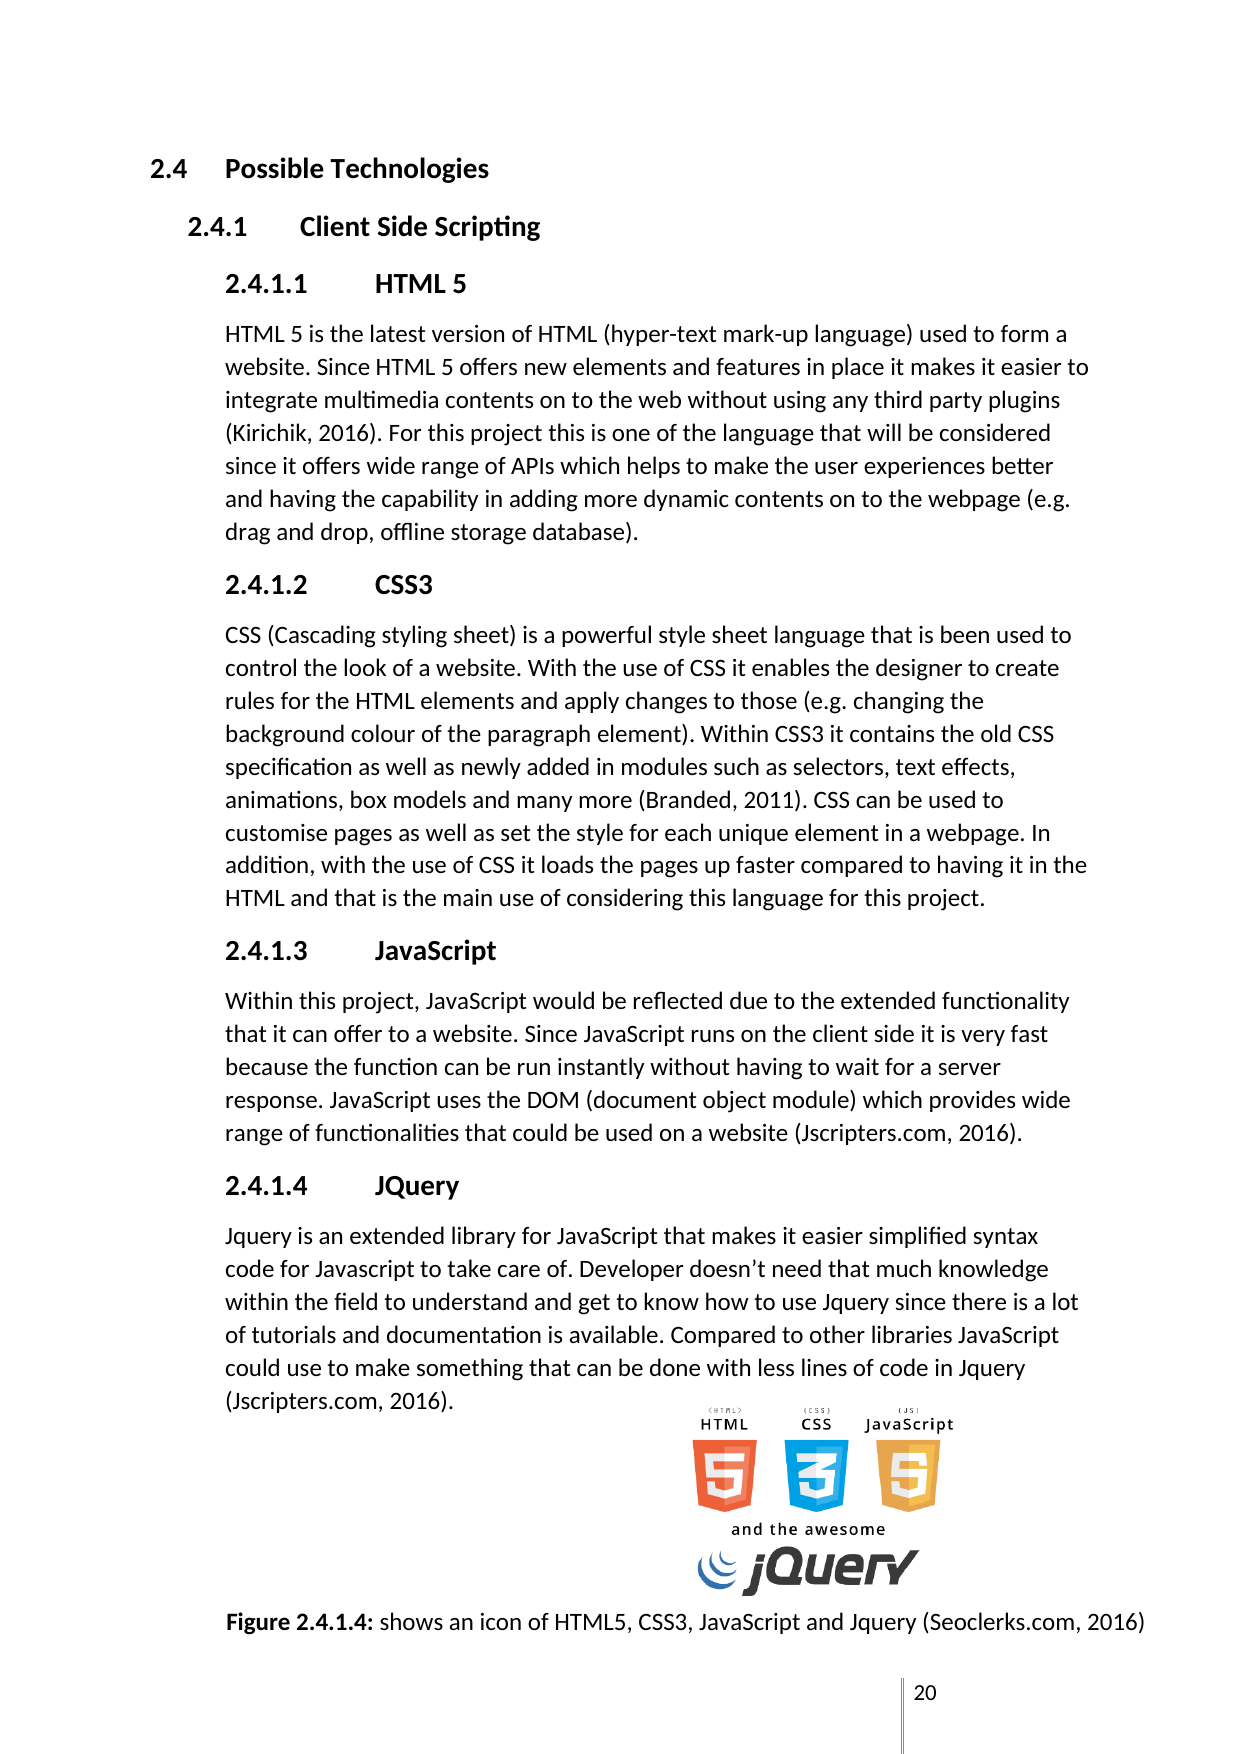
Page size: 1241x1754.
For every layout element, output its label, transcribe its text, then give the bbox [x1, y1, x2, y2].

subtitle JavaScript [225, 932, 1090, 968]
picture [675, 1404, 953, 1595]
text Jquery is an extended library for JavaScript that makes it easier simplified syntax code for Javascript to take care of. Developer doesn’t need that much knowledge within the field to understand and get to know how to use Jquery since there is a lot of tutorials and documentation is available. Compared to other libraries JavaScript could use to make something that can be done with less lines of code in Jquery (Jscripters.com, 2016). [225, 1220, 1090, 1415]
subtitle HTML 5 [225, 265, 1090, 301]
subtitle CSS3 [225, 566, 1090, 601]
subtitle Client Side Scripting [187, 208, 1090, 243]
subtitle Possible Technologies [150, 150, 1090, 186]
text CSS (Cascading styling sheet) is a powerful style sheet language that is been used to control the look of a website. With the use of CSS it enables the designer to create rules for the HTML elements and apply changes to those (e.g. changing the background colour of the paragraph element). Within CSS3 it contains the old CSS specification as well as newly added in modules such as selectors, text effects, animations, box models and many more (Branded, 2011). CSS can be used to customise pages as well as set the style for each unique element in a webpage. In addition, with the use of CSS it loads the pages up faster compared to having it in the HTML and that is the main use of considering this language for this project. [225, 619, 1090, 913]
text HTML 5 is the latest version of HTML (hyper-text mark-up language) used to form a website. Since HTML 5 offers new elements and features in place it makes it easier to integrate multimedia contents on to the web without using any third party plugins (Kirichik, 2016). For this project this is one of the language that will be considered since it offers wide range of APIs which helps to make the user experiences better and having the capability in adding more dynamic contents on to the webpage (e.g. drag and drop, offline storage database). [225, 319, 1090, 547]
subtitle JQuery [225, 1167, 1090, 1202]
text Within this project, JavaScript would be reflected due to the extended functionality that it can offer to a website. Since JavaScript runs on the client side it is very fast because the function can be run instantly without having to wait for a server response. JavaScript uses the DOM (document object module) which provides wide range of functionalities that could be used on a website (Jscripters.com, 2016). [225, 986, 1090, 1148]
